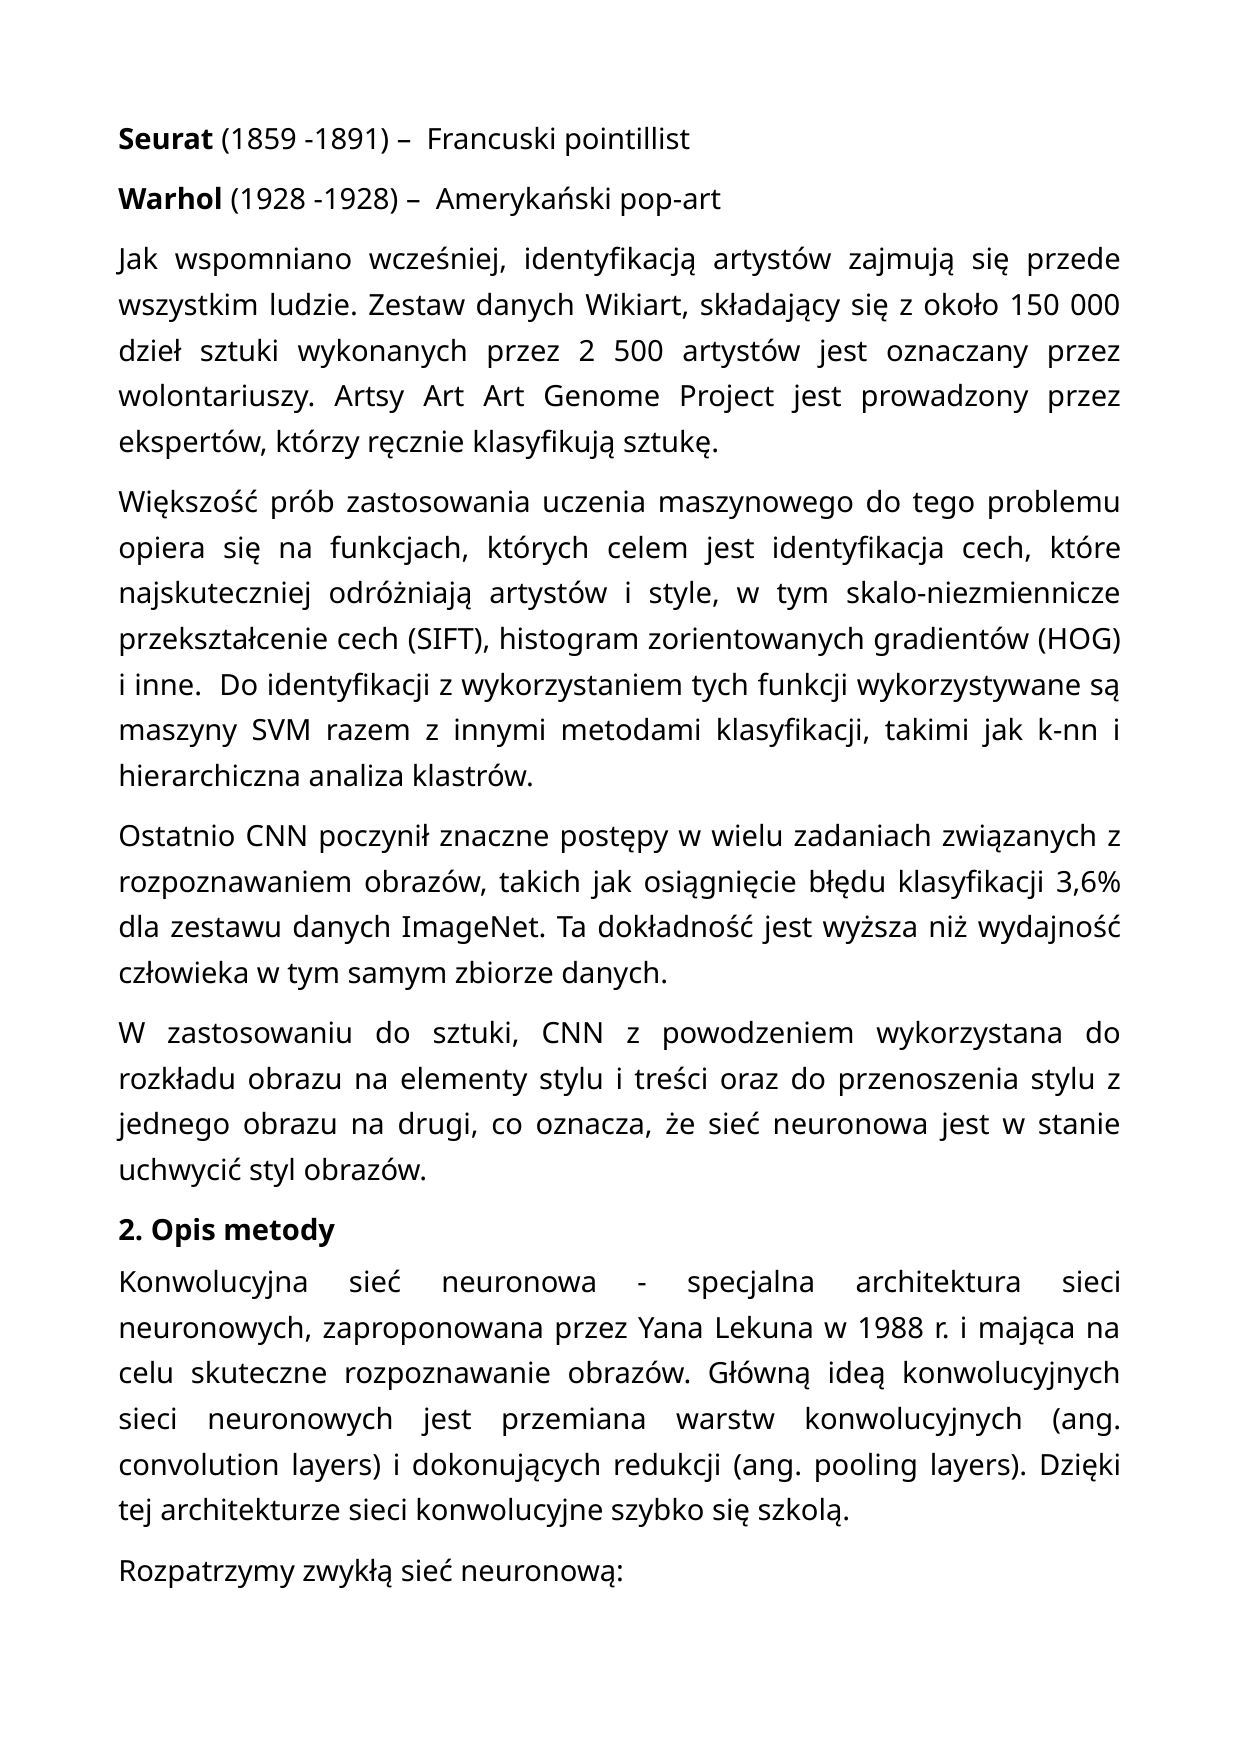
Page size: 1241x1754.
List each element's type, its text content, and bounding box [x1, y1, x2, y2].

text W zastosowaniu do sztuki, CNN z powodzeniem wykorzystana do rozkładu obrazu na elementy stylu i treści oraz do przenoszenia stylu z jednego obrazu na drugi, co oznacza, że sieć neuronowa jest w stanie uchwycić styl obrazów. [118, 1012, 1122, 1189]
text Ostatnio CNN poczynił znaczne postępy w wielu zadaniach związanych z rozpoznawaniem obrazów, takich jak osiągnięcie błędu klasyfikacji 3,6% dla zestawu danych ImageNet. Ta dokładność jest wyższa niż wydajność człowieka w tym samym zbiorze danych. [118, 815, 1122, 992]
text Warhol (1928 -1928) – Amerykański pop-art [118, 178, 1122, 218]
text Konwolucyjna sieć neuronowa - specjalna architektura sieci neuronowych, zaproponowana przez Yana Lekuna w 1988 r. i mająca na celu skuteczne rozpoznawanie obrazów. Główną ideą konwolucyjnych sieci neuronowych jest przemiana warstw konwolucyjnych (ang. convolution layers) i dokonujących redukcji (ang. pooling layers). Dzięki tej architekturze sieci konwolucyjne szybko się szkolą. [118, 1262, 1122, 1529]
text Rozpatrzymy zwykłą sieć neuronową: [118, 1550, 1122, 1589]
text Większość prób zastosowania uczenia maszynowego do tego problemu opiera się na funkcjach, których celem jest identyfikacja cech, które najskuteczniej odróżniają artystów i style, w tym skalo-niezmiennicze przekształcenie cech (SIFT), histogram zorientowanych gradientów (HOG) i inne. Do identyfikacji z wykorzystaniem tych funkcji wykorzystywane są maszyny SVM razem z innymi metodami klasyfikacji, takimi jak k-nn i hierarchiczna analiza klastrów. [118, 481, 1122, 795]
subtitle 2. Opis metody [118, 1209, 1122, 1249]
text Seurat (1859 -1891) – Francuski pointillist [118, 118, 1122, 158]
text Jak wspomniano wcześniej, identyfikacją artystów zajmują się przede wszystkim ludzie. Zestaw danych Wikiart, składający się z około 150 000 dzieł sztuki wykonanych przez 2 500 artystów jest oznaczany przez wolontariuszy. Artsy Art Art Genome Project jest prowadzony przez ekspertów, którzy ręcznie klasyfikują sztukę. [118, 238, 1122, 461]
